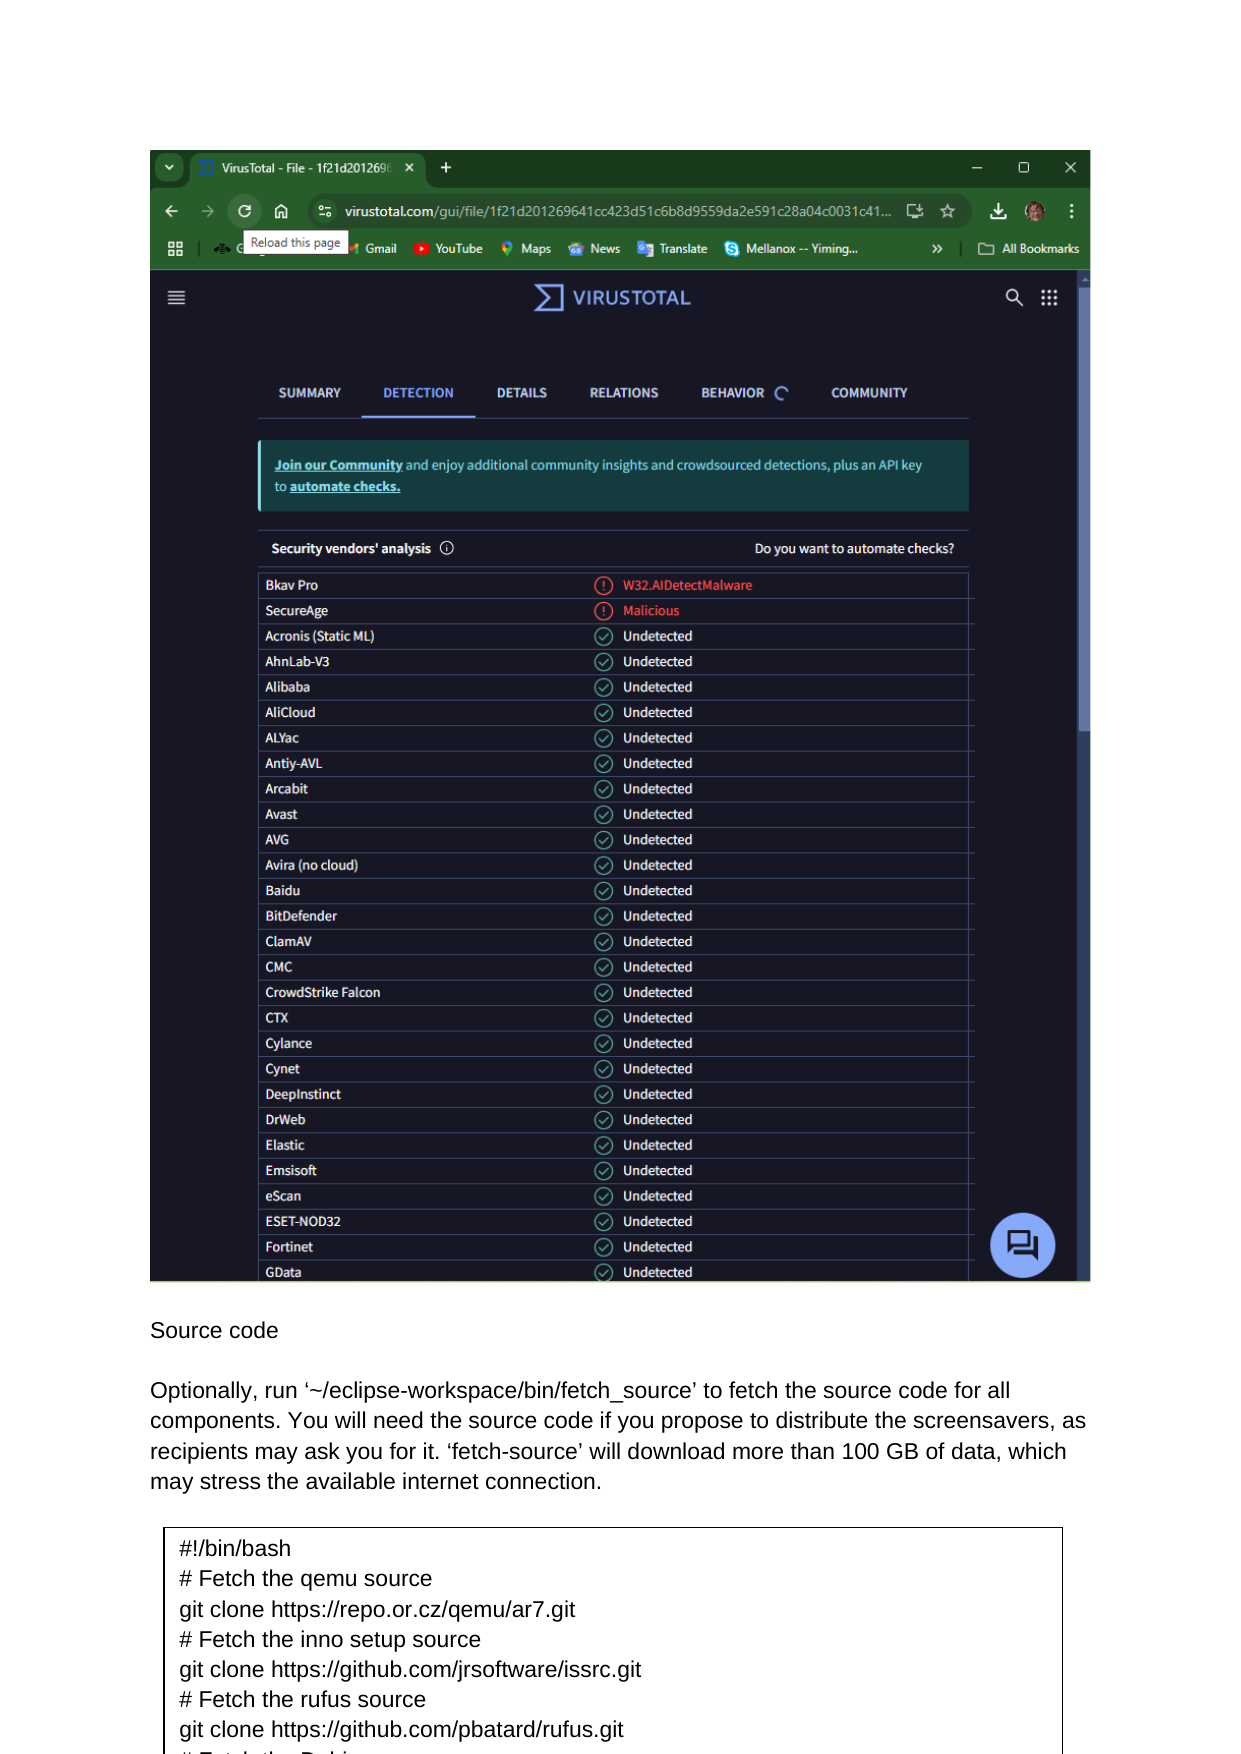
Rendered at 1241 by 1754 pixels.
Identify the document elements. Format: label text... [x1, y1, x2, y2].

text Source code [150, 1317, 1090, 1343]
text Optionally, run ‘~/eclipse-workspace/bin/fetch_source’ to fetch the source code for all components. You will need the source code if you propose to distribute the screensavers, as recipients may ask you for it. ‘fetch-source’ will download more than 100 GB of data, which may stress the available internet connection. [150, 1377, 1090, 1494]
picture [150, 150, 1091, 1283]
